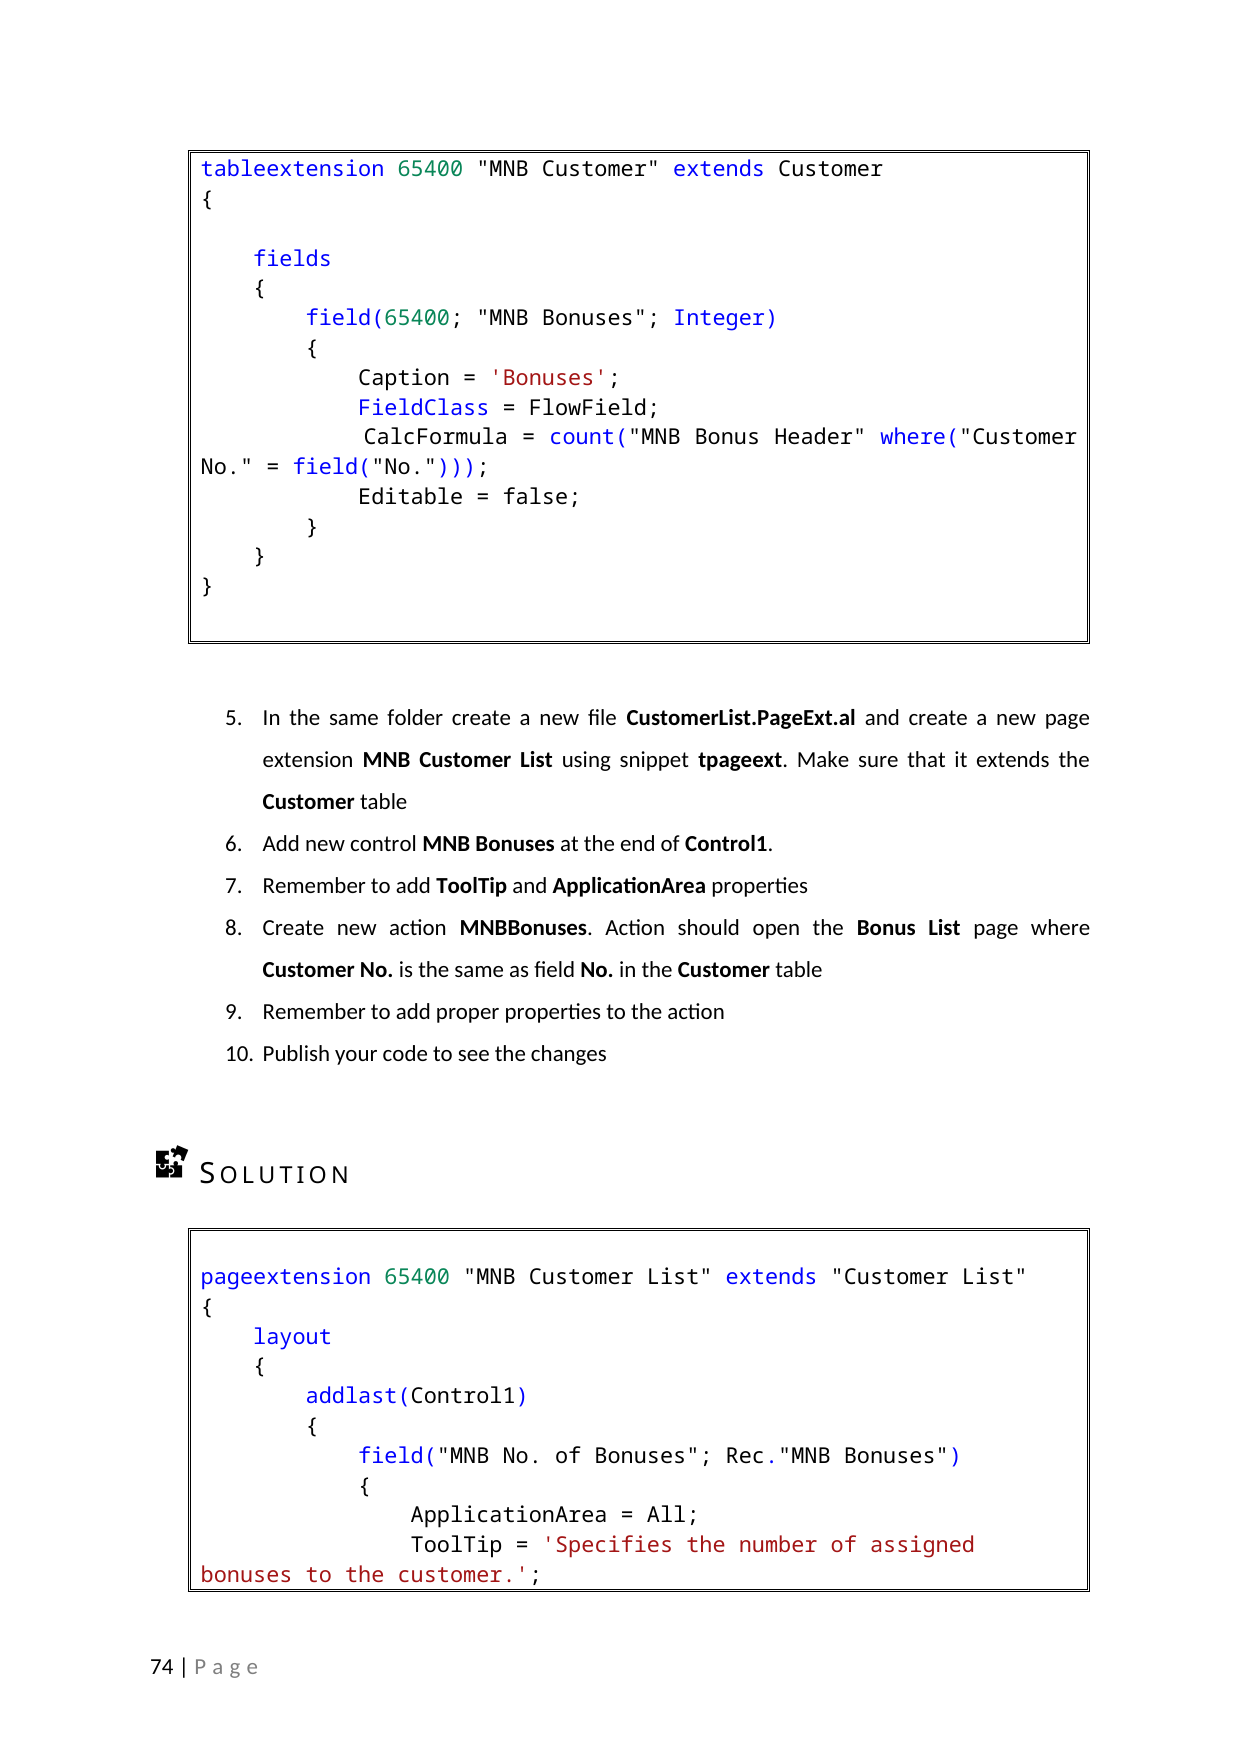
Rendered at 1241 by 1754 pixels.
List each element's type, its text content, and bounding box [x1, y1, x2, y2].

list Create new action MNBBonuses. Action should open the Bonus List page where Customer No. is the same as field No. in the Customer table [225, 913, 1090, 983]
list In the same folder create a new file CustomerList.PageExt.al and create a new page extension MNB Customer List using snippet tpageext. Make sure that it extends the Customer table [225, 703, 1090, 815]
list Remember to add proper properties to the action [225, 997, 1090, 1025]
text Solution [150, 1139, 1090, 1192]
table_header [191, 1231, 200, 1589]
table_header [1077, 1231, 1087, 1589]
list Add new control MNB Bonuses at the end of Control1. [225, 829, 1090, 857]
picture [150, 1139, 194, 1184]
list Publish your code to see the changes [225, 1039, 1090, 1067]
list Remember to add ToolTip and ApplicationArea properties [225, 871, 1090, 899]
